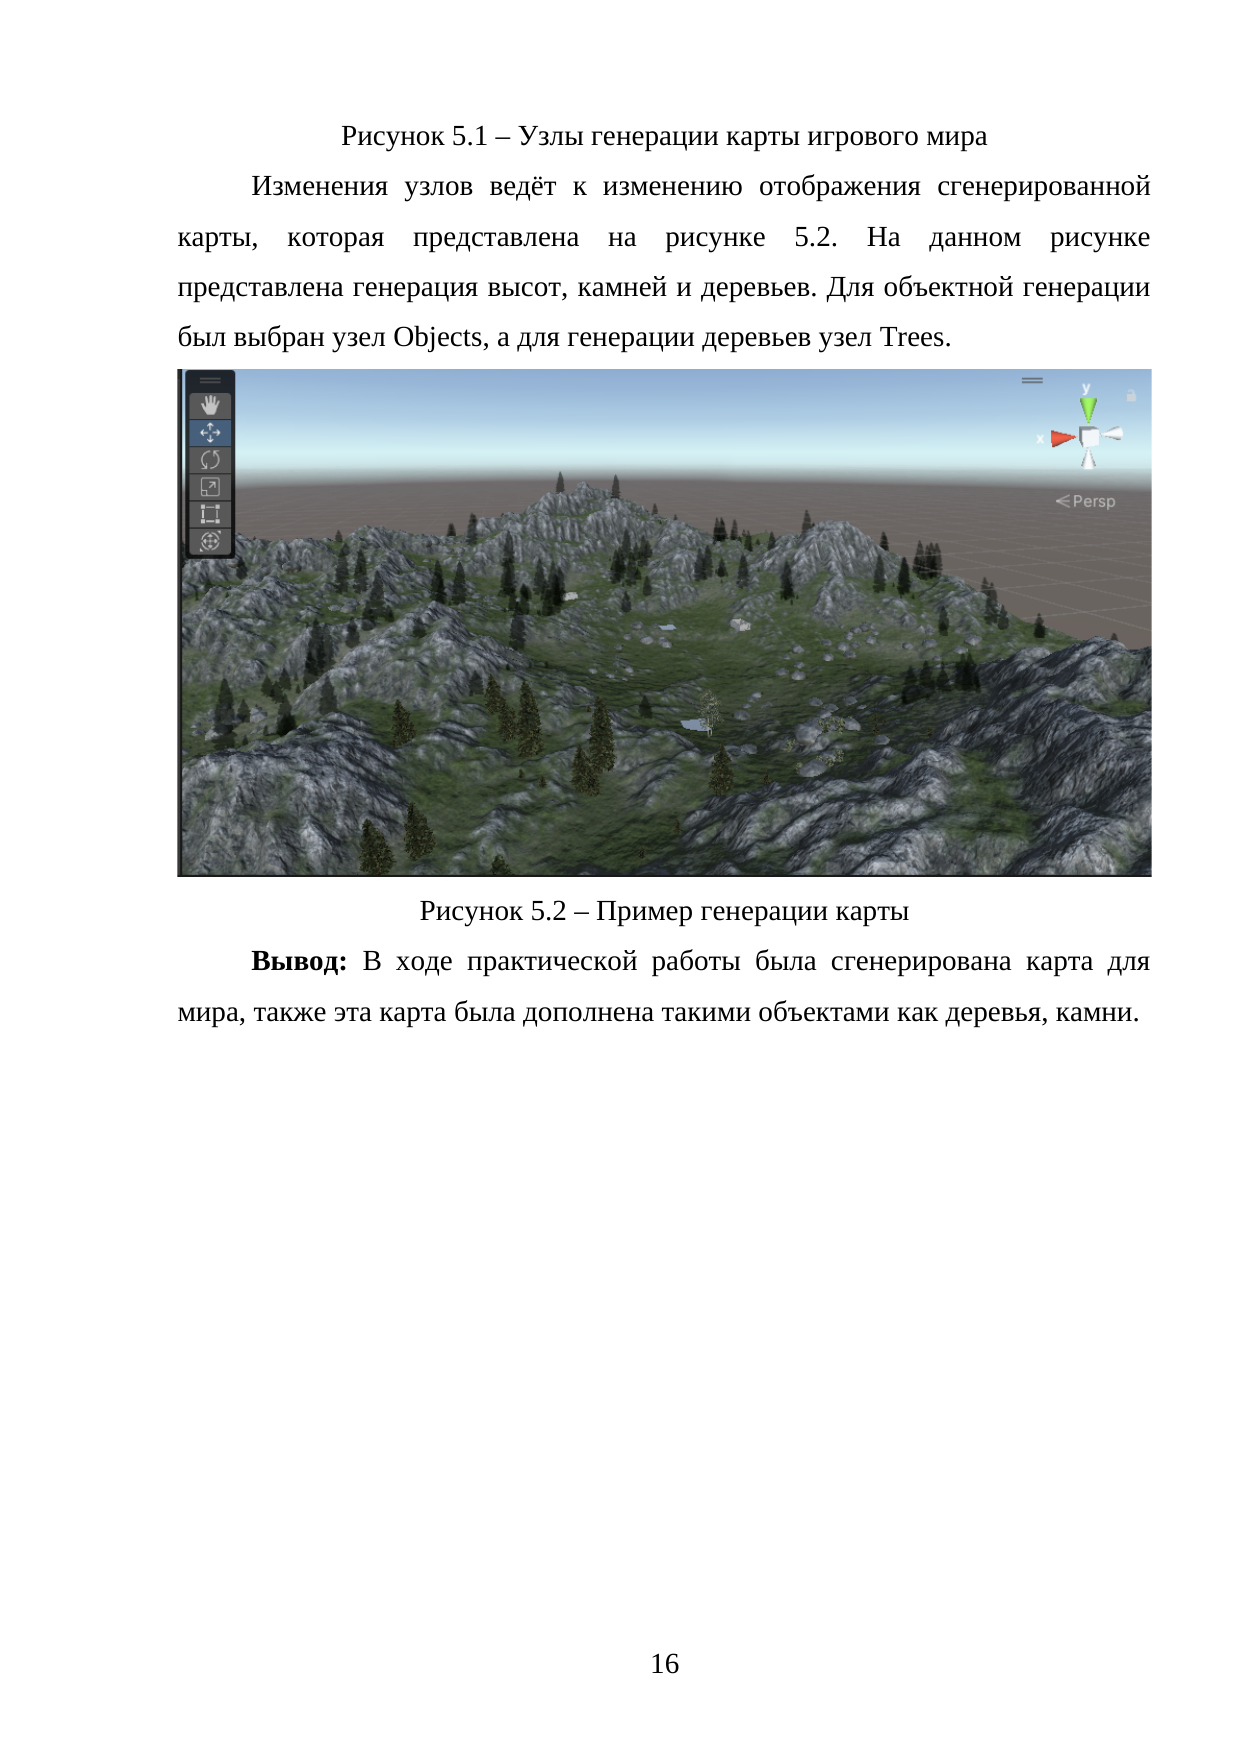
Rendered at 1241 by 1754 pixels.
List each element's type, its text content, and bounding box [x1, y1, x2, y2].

text Рисунок 5.1 – Узлы генерации карты игрового мира [177, 118, 1152, 152]
text Вывод: В ходе практической работы была сгенерирована карта для мира, также эта карта была дополнена такими объектами как деревья, камни. [177, 943, 1152, 1027]
picture [177, 369, 1152, 877]
text Рисунок 5.2 – Пример генерации карты [177, 893, 1152, 927]
text Изменения узлов ведёт к изменению отображения сгенерированной карты, которая представлена на рисунке 5.2. На данном рисунке представлена генерация высот, камней и деревьев. Для объектной генерации был выбран узел Objects, а для генерации деревьев узел Trees. [177, 168, 1152, 353]
